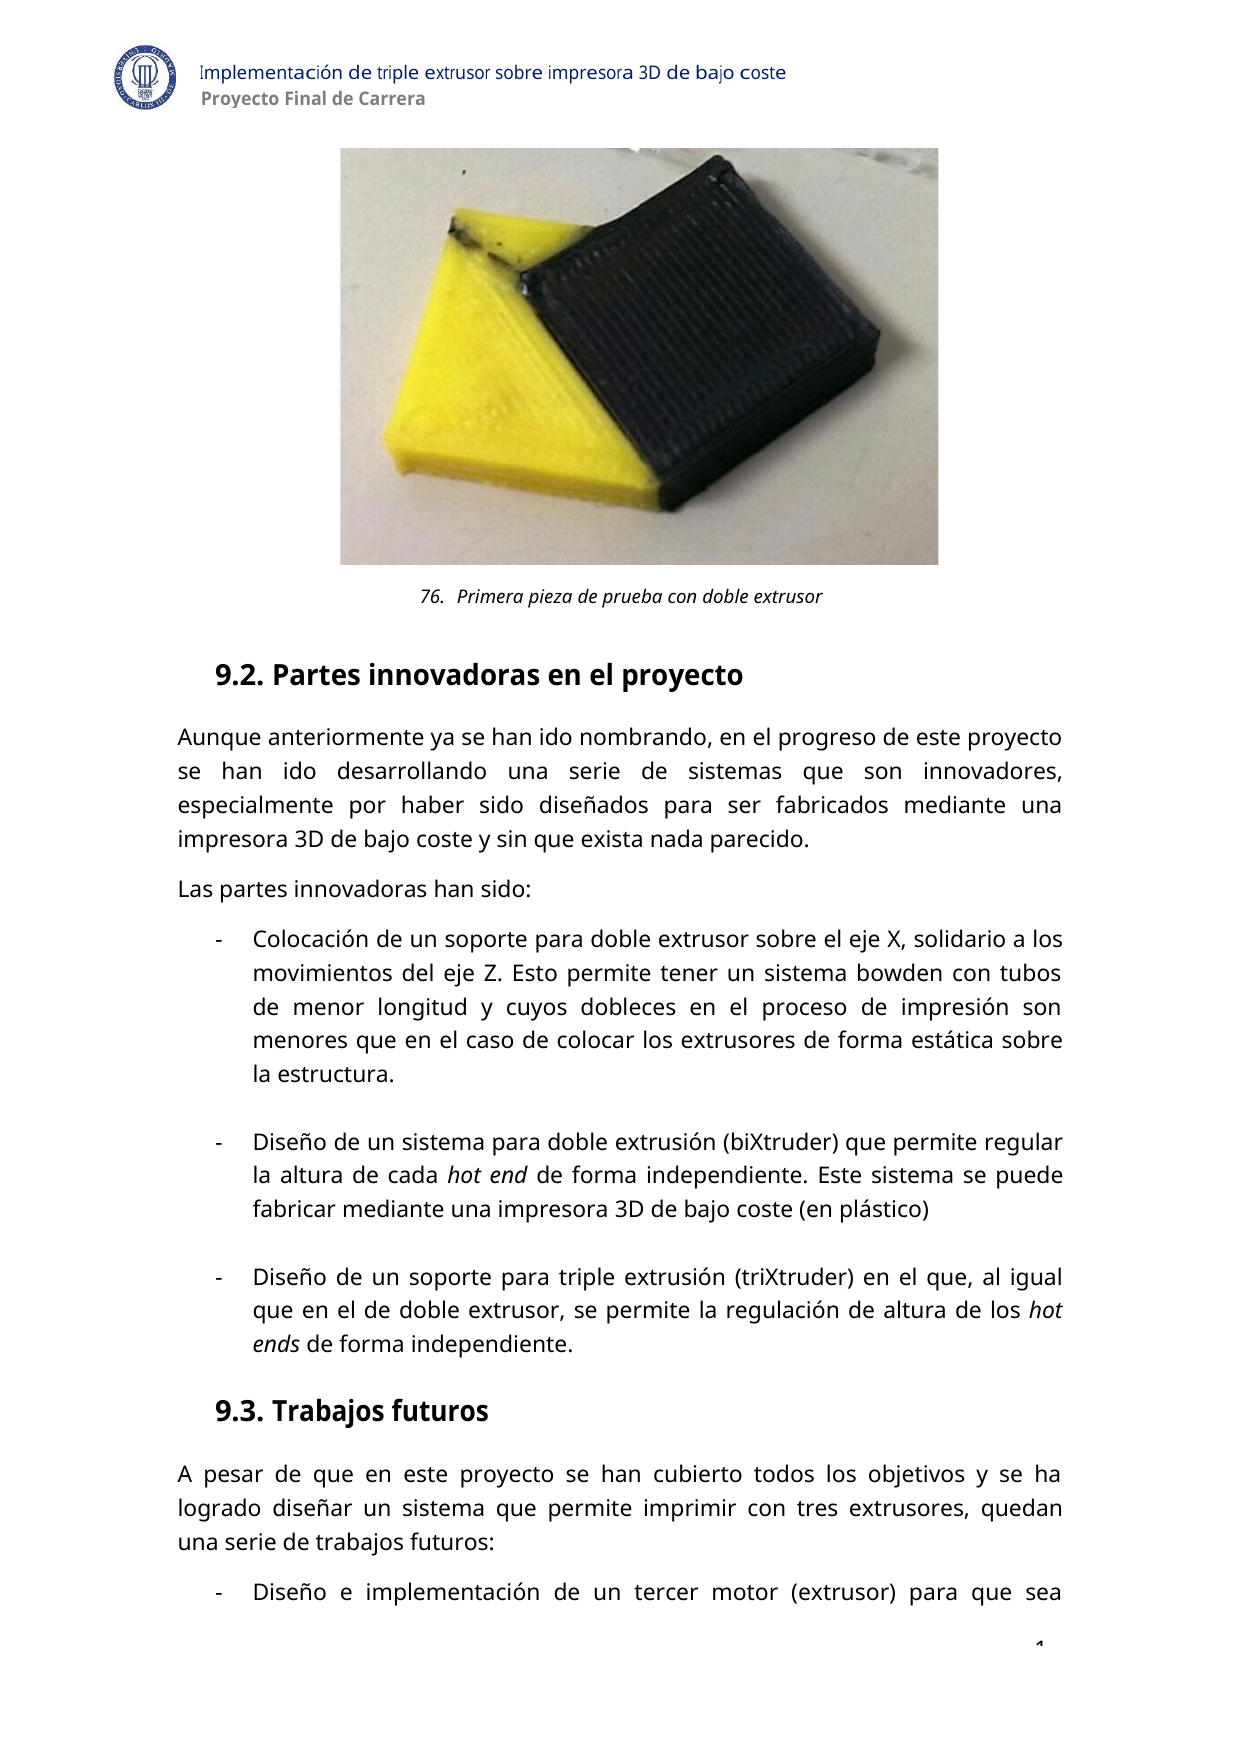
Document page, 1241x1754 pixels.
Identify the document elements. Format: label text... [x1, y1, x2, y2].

picture [113, 43, 177, 110]
list Diseño de un soporte para triple extrusión (triXtruder) en el que, al igual que en el de doble extrusor, se permite la regulación de altura de los hot ends de forma independiente. [215, 1261, 1063, 1359]
picture [340, 148, 939, 565]
subtitle Trabajos futuros [215, 1391, 1148, 1430]
subtitle Partes innovadoras en el proyecto [215, 654, 1148, 693]
text A pesar de que en este proyecto se han cubierto todos los objetivos y se ha logrado diseñar un sistema que permite imprimir con tres extrusores, quedan una serie de trabajos futuros: [177, 1458, 1063, 1557]
list Primera pieza de prueba con doble extrusor [419, 583, 1148, 609]
list Diseño de un sistema para doble extrusión (biXtruder) que permite regular la altura de cada hot end de forma independiente. Este sistema se puede fabricar mediante una impresora 3D de bajo coste (en plástico) [215, 1126, 1063, 1224]
text Aunque anteriormente ya se han ido nombrando, en el progreso de este proyecto se han ido desarrollando una serie de sistemas que son innovadores, especialmente por haber sido diseñados para ser fabricados mediante una impresora 3D de bajo coste y sin que exista nada parecido. [177, 721, 1063, 854]
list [215, 1576, 1063, 1607]
text Las partes innovadoras han sido: [177, 872, 1148, 904]
list Colocación de un soporte para doble extrusor sobre el eje X, solidario a los movimientos del eje Z. Esto permite tener un sistema bowden con tubos de menor longitud y cuyos dobleces en el proceso de impresión son menores que en el caso de colocar los extrusores de forma estática sobre la estructura. [215, 923, 1063, 1089]
